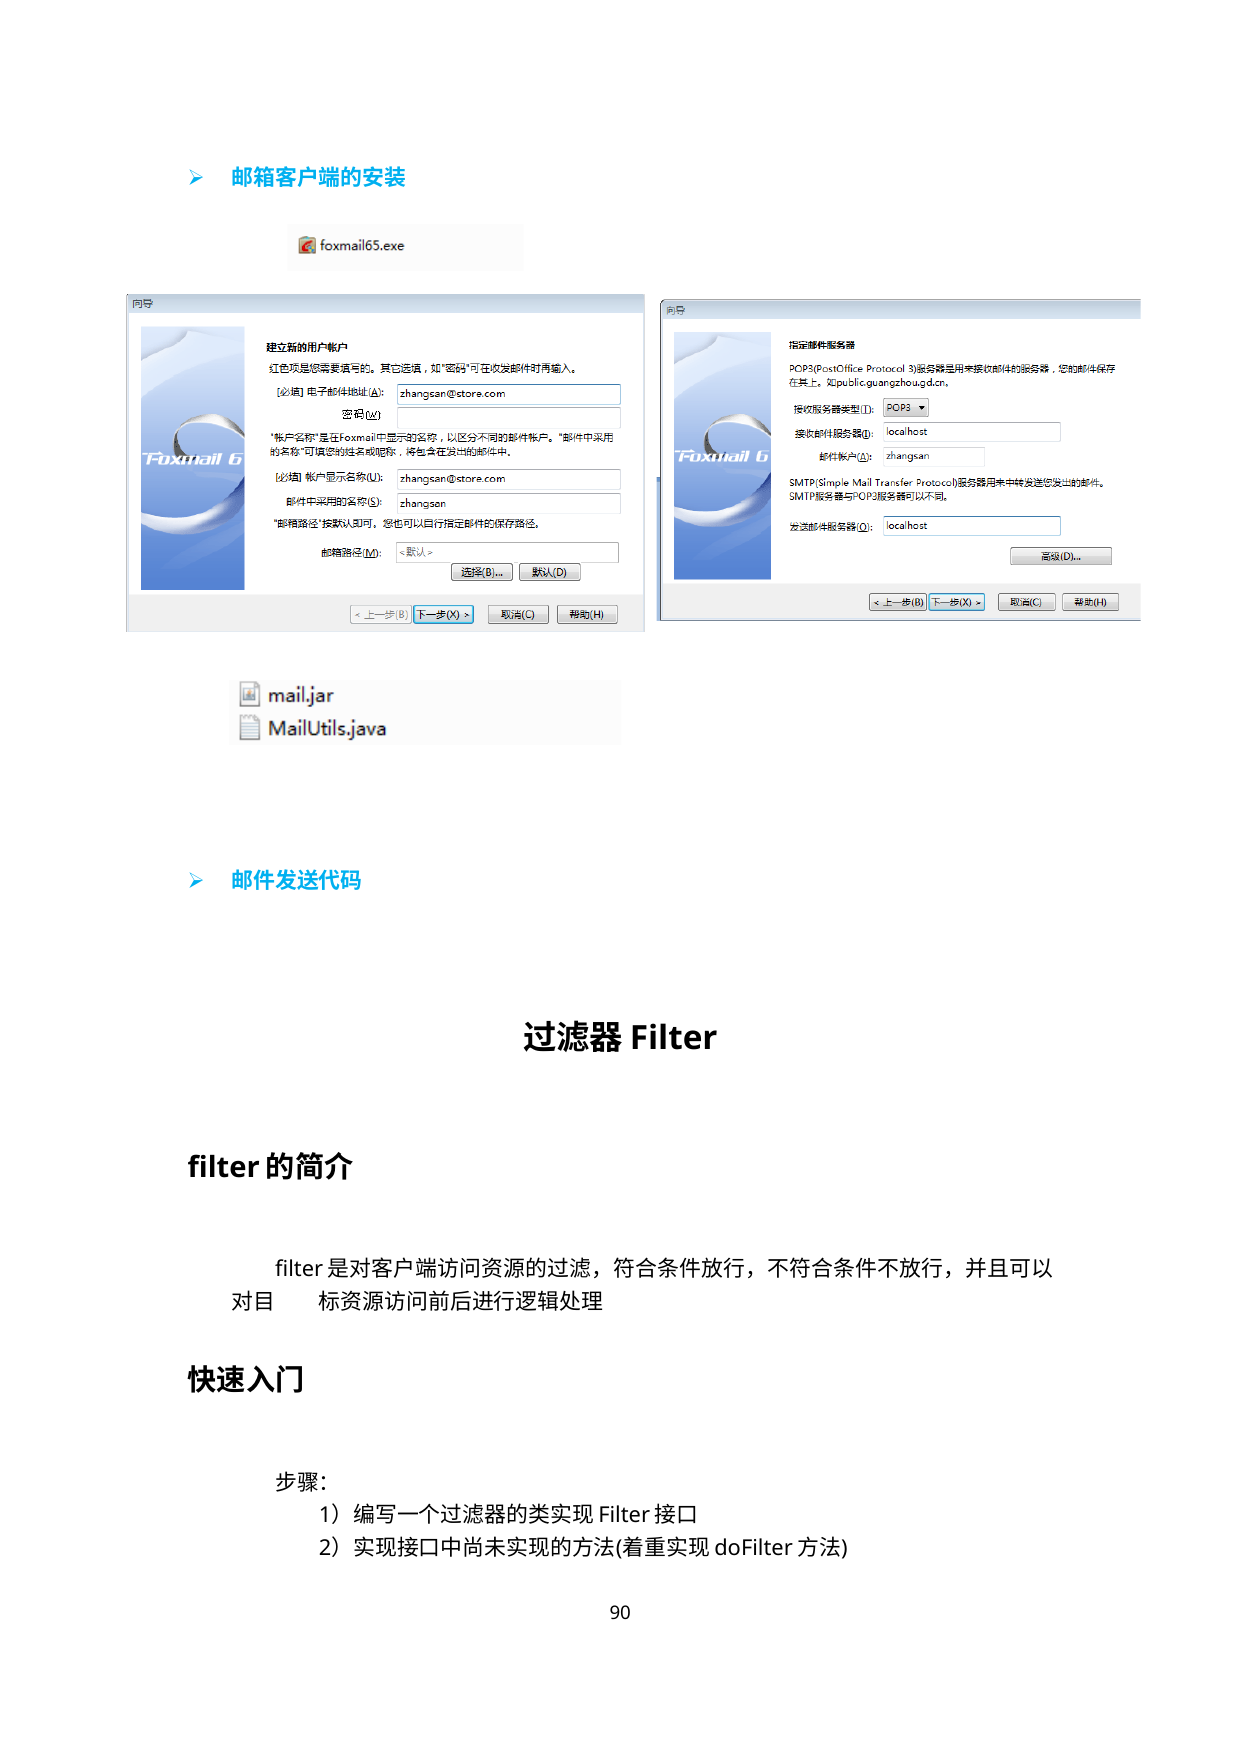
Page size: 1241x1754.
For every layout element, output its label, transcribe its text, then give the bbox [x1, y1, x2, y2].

picture [126, 294, 645, 632]
subtitle 过滤器Filter [187, 1003, 1053, 1068]
text 步骤： [231, 1464, 1053, 1497]
picture [189, 873, 202, 881]
list 实现接口中尚未实现的方法(着重实现doFilter方法) [275, 1529, 1053, 1562]
picture [656, 297, 1141, 621]
subtitle 快速入门 [187, 1345, 1053, 1410]
subtitle 邮箱客户端的安装 [187, 160, 1053, 192]
text filter是对客户端访问资源的过滤，符合条件放行，不符合条件不放行，并且可以对目 标资源访问前后进行逻辑处理 [231, 1251, 1053, 1316]
subtitle filter的简介 [187, 1132, 1053, 1197]
picture [287, 224, 524, 271]
picture [189, 170, 202, 178]
list 编写一个过滤器的类实现Filter接口 [275, 1497, 1053, 1529]
picture [229, 680, 622, 745]
